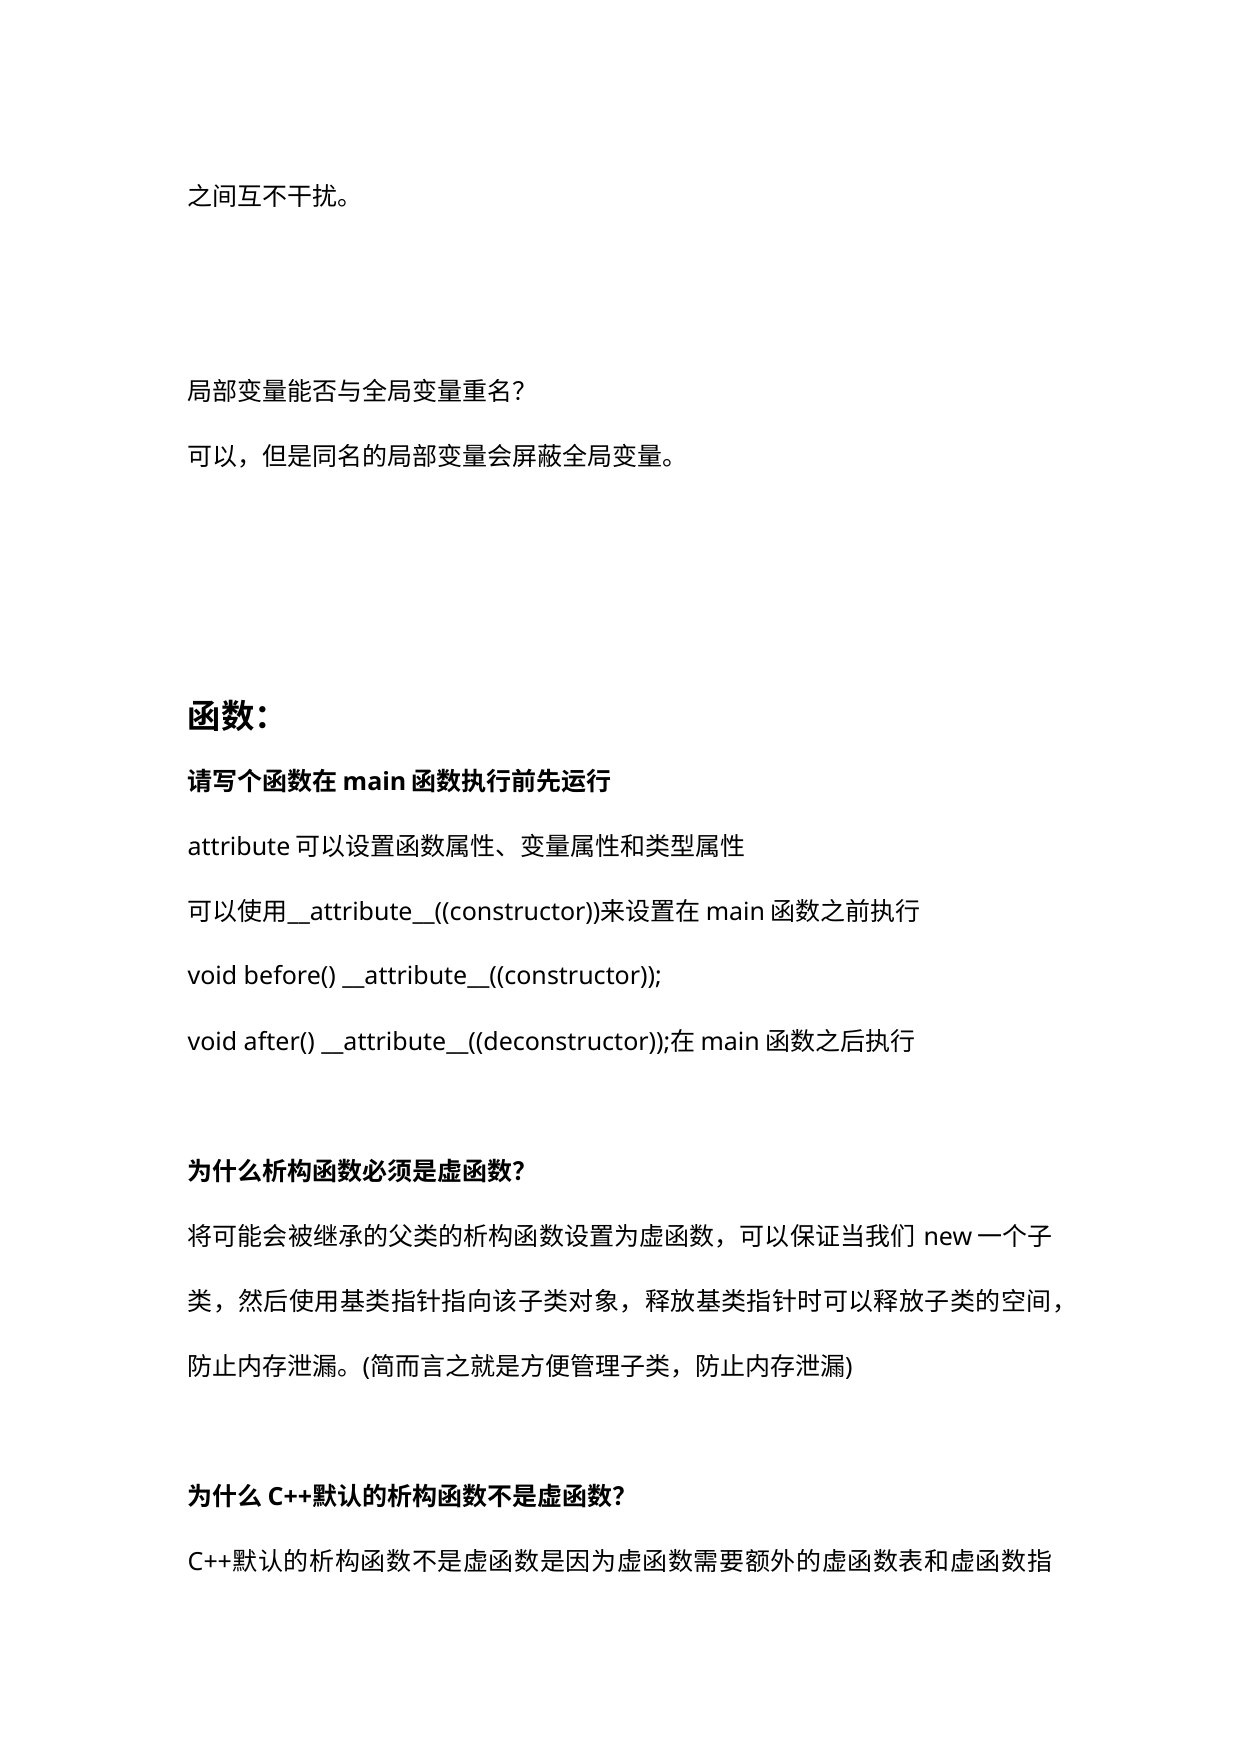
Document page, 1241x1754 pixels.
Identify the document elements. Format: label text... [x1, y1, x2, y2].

text attribute可以设置函数属性、变量属性和类型属性 [187, 812, 1053, 877]
text 将可能会被继承的父类的析构函数设置为虚函数，可以保证当我们new一个子类，然后使用基类指针指向该子类对象，释放基类指针时可以释放子类的空间，防止内存泄漏。(简而言之就是方便管理子类，防止内存泄漏) [187, 1202, 1053, 1397]
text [187, 1527, 1053, 1592]
text 为什么析构函数必须是虚函数？ [187, 1137, 1053, 1202]
text 函数： [187, 682, 1053, 747]
text 为什么C++默认的析构函数不是虚函数？ [187, 1462, 1053, 1527]
text void before() __attribute__((constructor)); [187, 942, 1053, 1007]
text 请写个函数在main函数执行前先运行 [187, 747, 1053, 812]
text 可以，但是同名的局部变量会屏蔽全局变量。 [187, 422, 1053, 487]
text 局部变量能否与全局变量重名？ [187, 357, 1053, 422]
text void after() __attribute__((deconstructor));在main函数之后执行 [187, 1007, 1053, 1072]
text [187, 162, 1053, 227]
text 可以使用__attribute__((constructor))来设置在main函数之前执行 [187, 877, 1053, 942]
